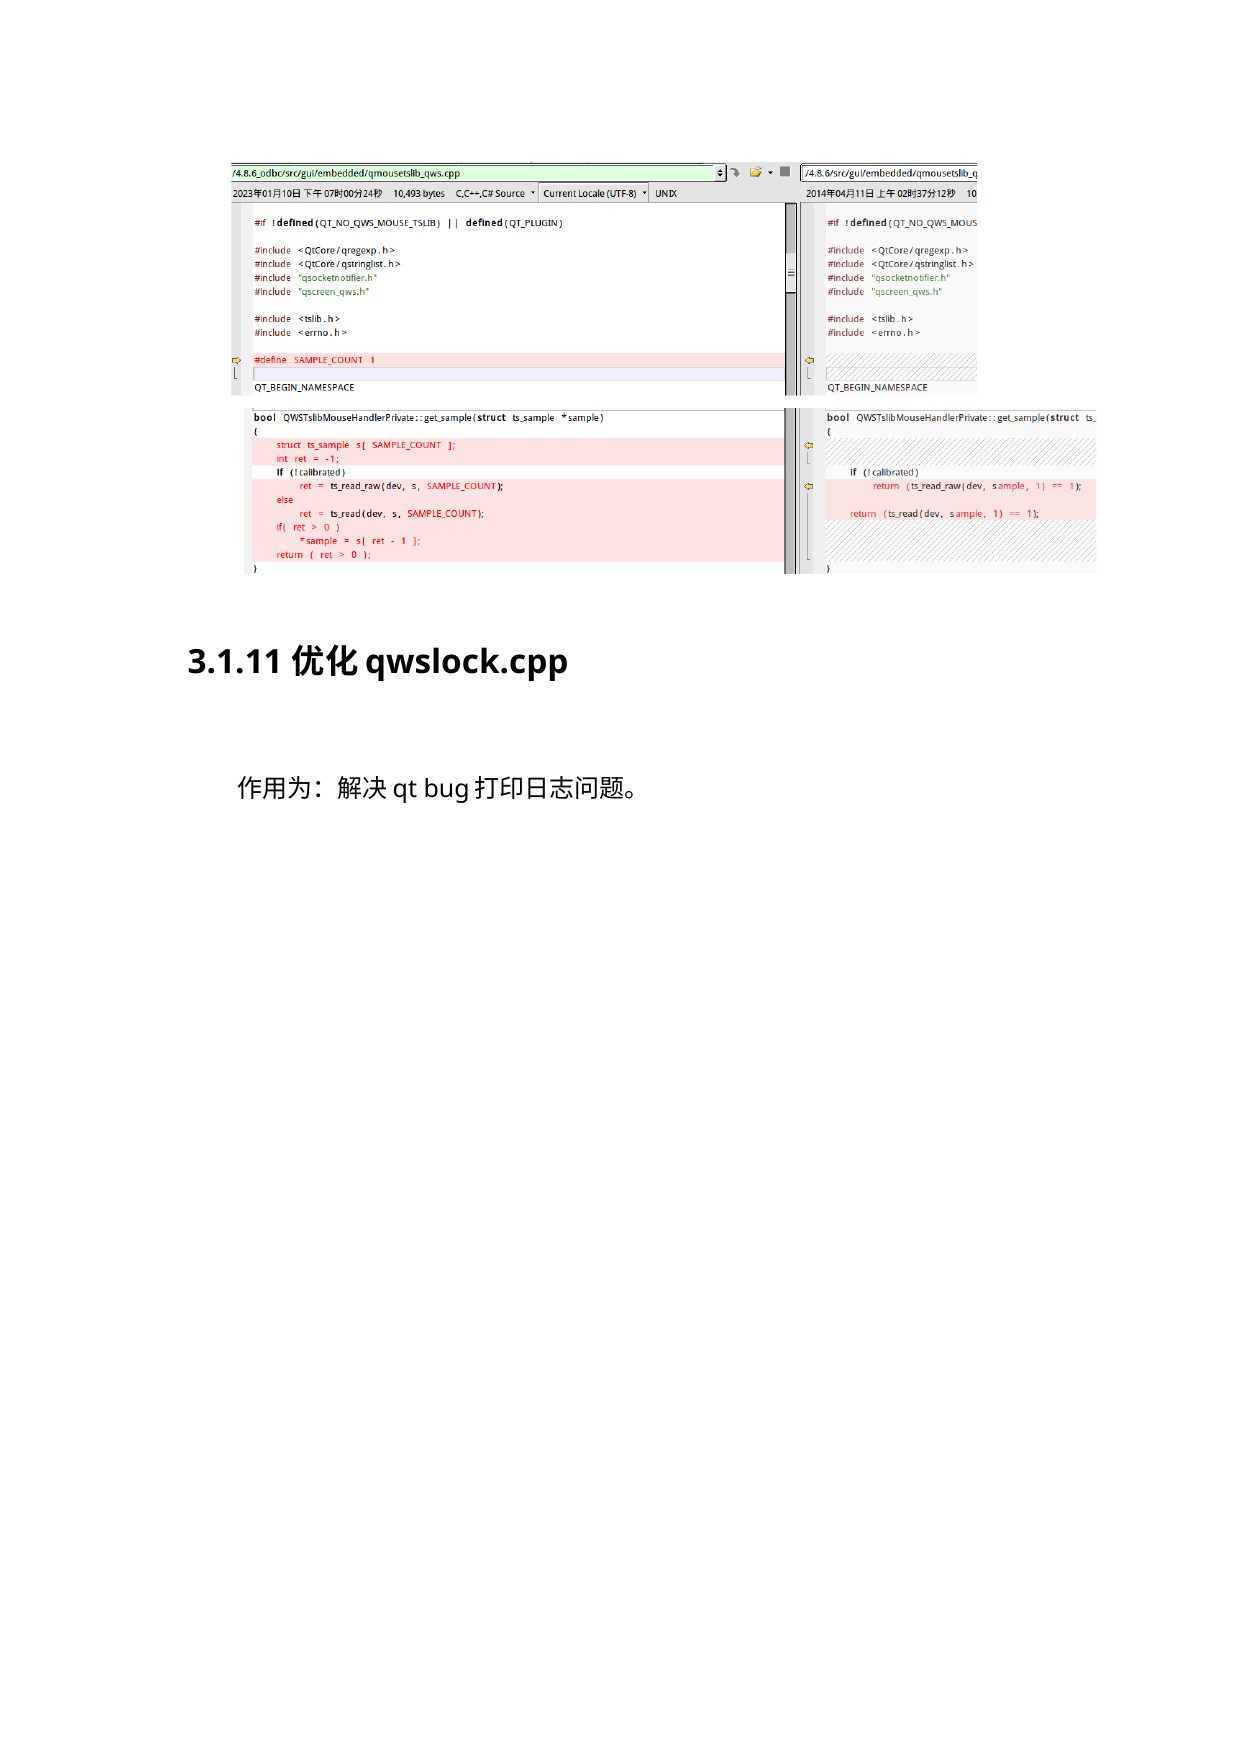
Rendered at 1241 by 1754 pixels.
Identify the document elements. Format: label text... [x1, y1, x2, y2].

picture [231, 162, 1097, 574]
text 作用为：解决qt bug打印日志问题。 [187, 754, 1053, 819]
subtitle 3.1.11 优化qwslock.cpp [187, 626, 1053, 691]
